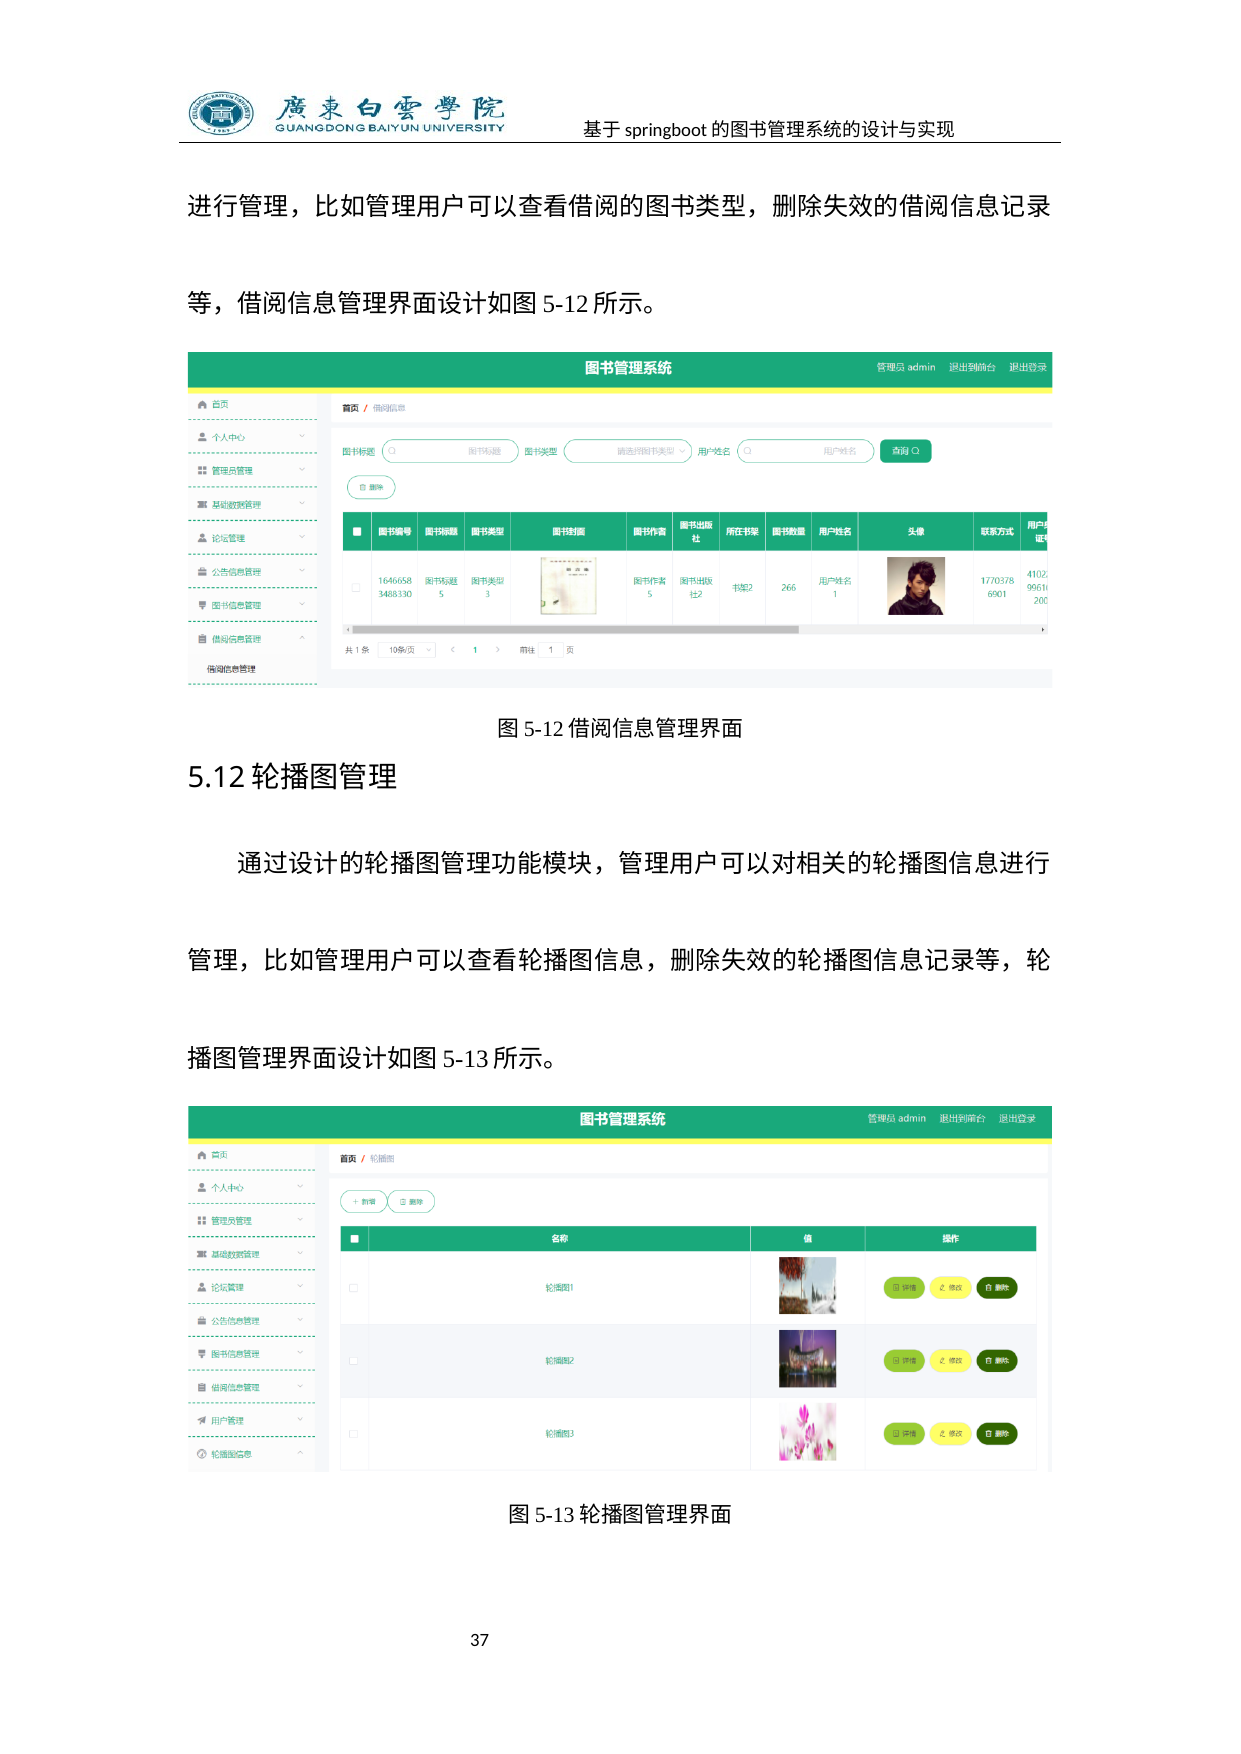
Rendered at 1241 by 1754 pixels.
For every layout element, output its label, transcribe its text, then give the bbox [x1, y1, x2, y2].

text 图5-13轮播图管理界面 [187, 1497, 1053, 1529]
picture [188, 1106, 1052, 1472]
text 图5-12借阅信息管理界面 [187, 710, 1053, 743]
picture [187, 90, 508, 136]
picture [187, 352, 1053, 688]
subtitle 5.12轮播图管理 [187, 743, 1053, 808]
text 通过设计的轮播图管理功能模块，管理用户可以对相关的轮播图信息进行管理，比如管理用户可以查看轮播图信息，删除失效的轮播图信息记录等，轮播图管理界面设计如图5-13所示。 [187, 829, 1053, 1089]
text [187, 172, 1053, 334]
